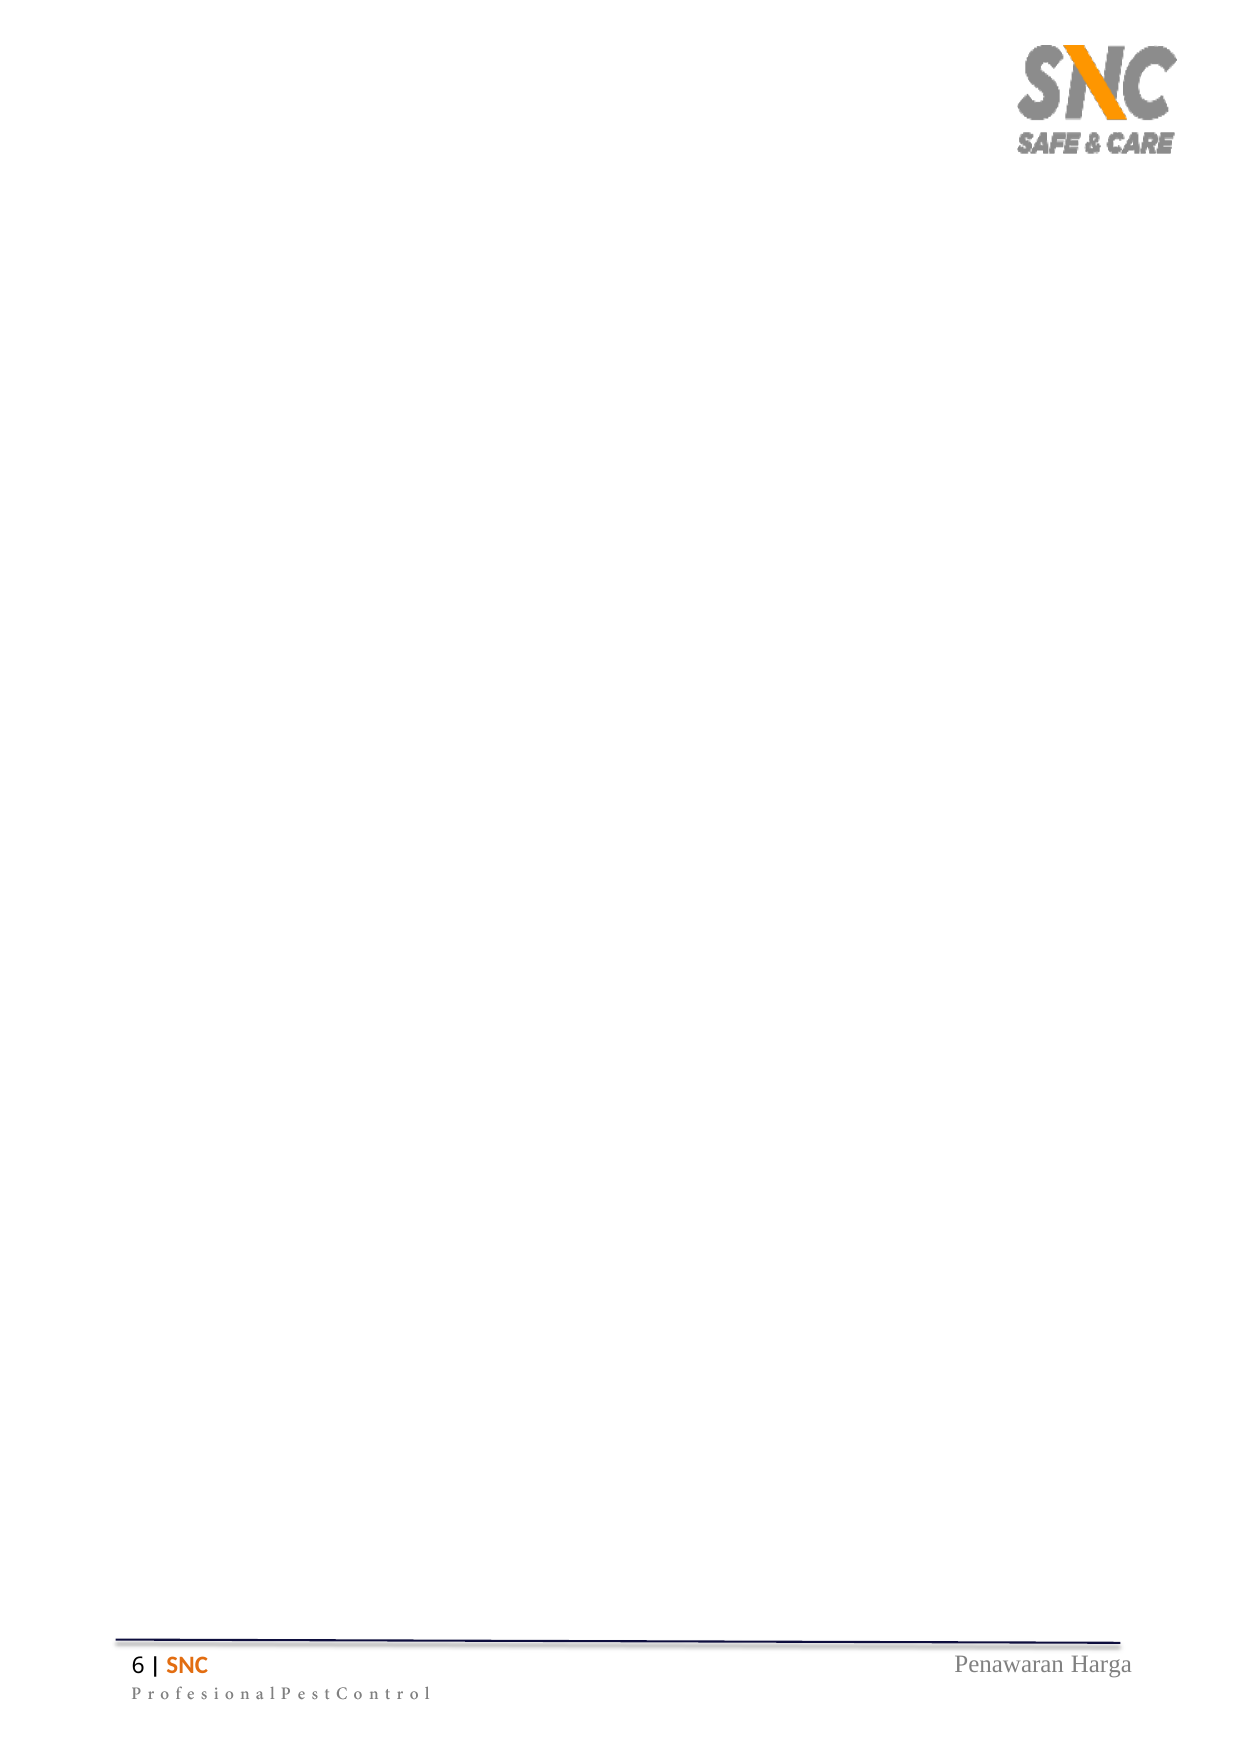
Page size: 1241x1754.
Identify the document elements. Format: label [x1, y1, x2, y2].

picture [131, 1682, 450, 1708]
picture [108, 1635, 1128, 1655]
picture [1017, 45, 1177, 160]
